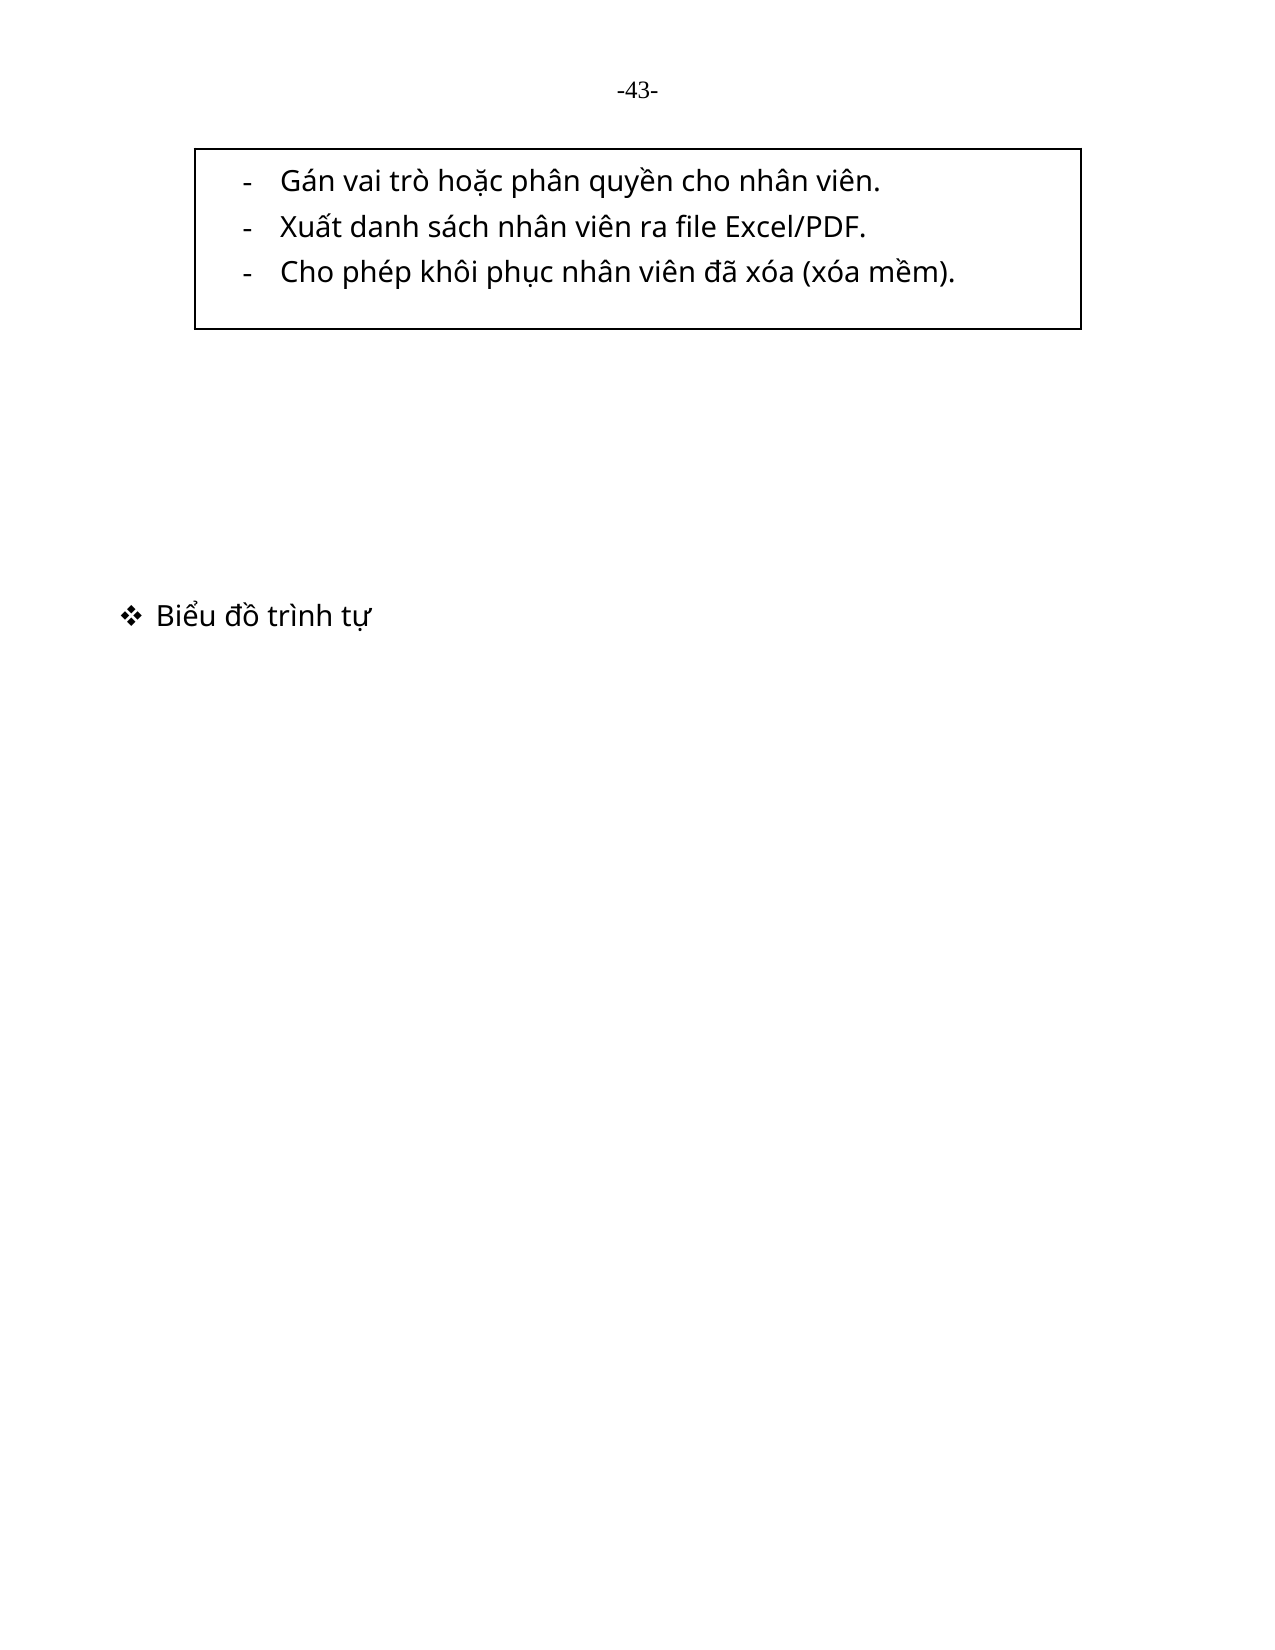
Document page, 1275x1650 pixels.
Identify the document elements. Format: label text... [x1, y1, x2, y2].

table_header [196, 150, 1080, 327]
list Biểu đồ trình tự [118, 595, 1157, 635]
